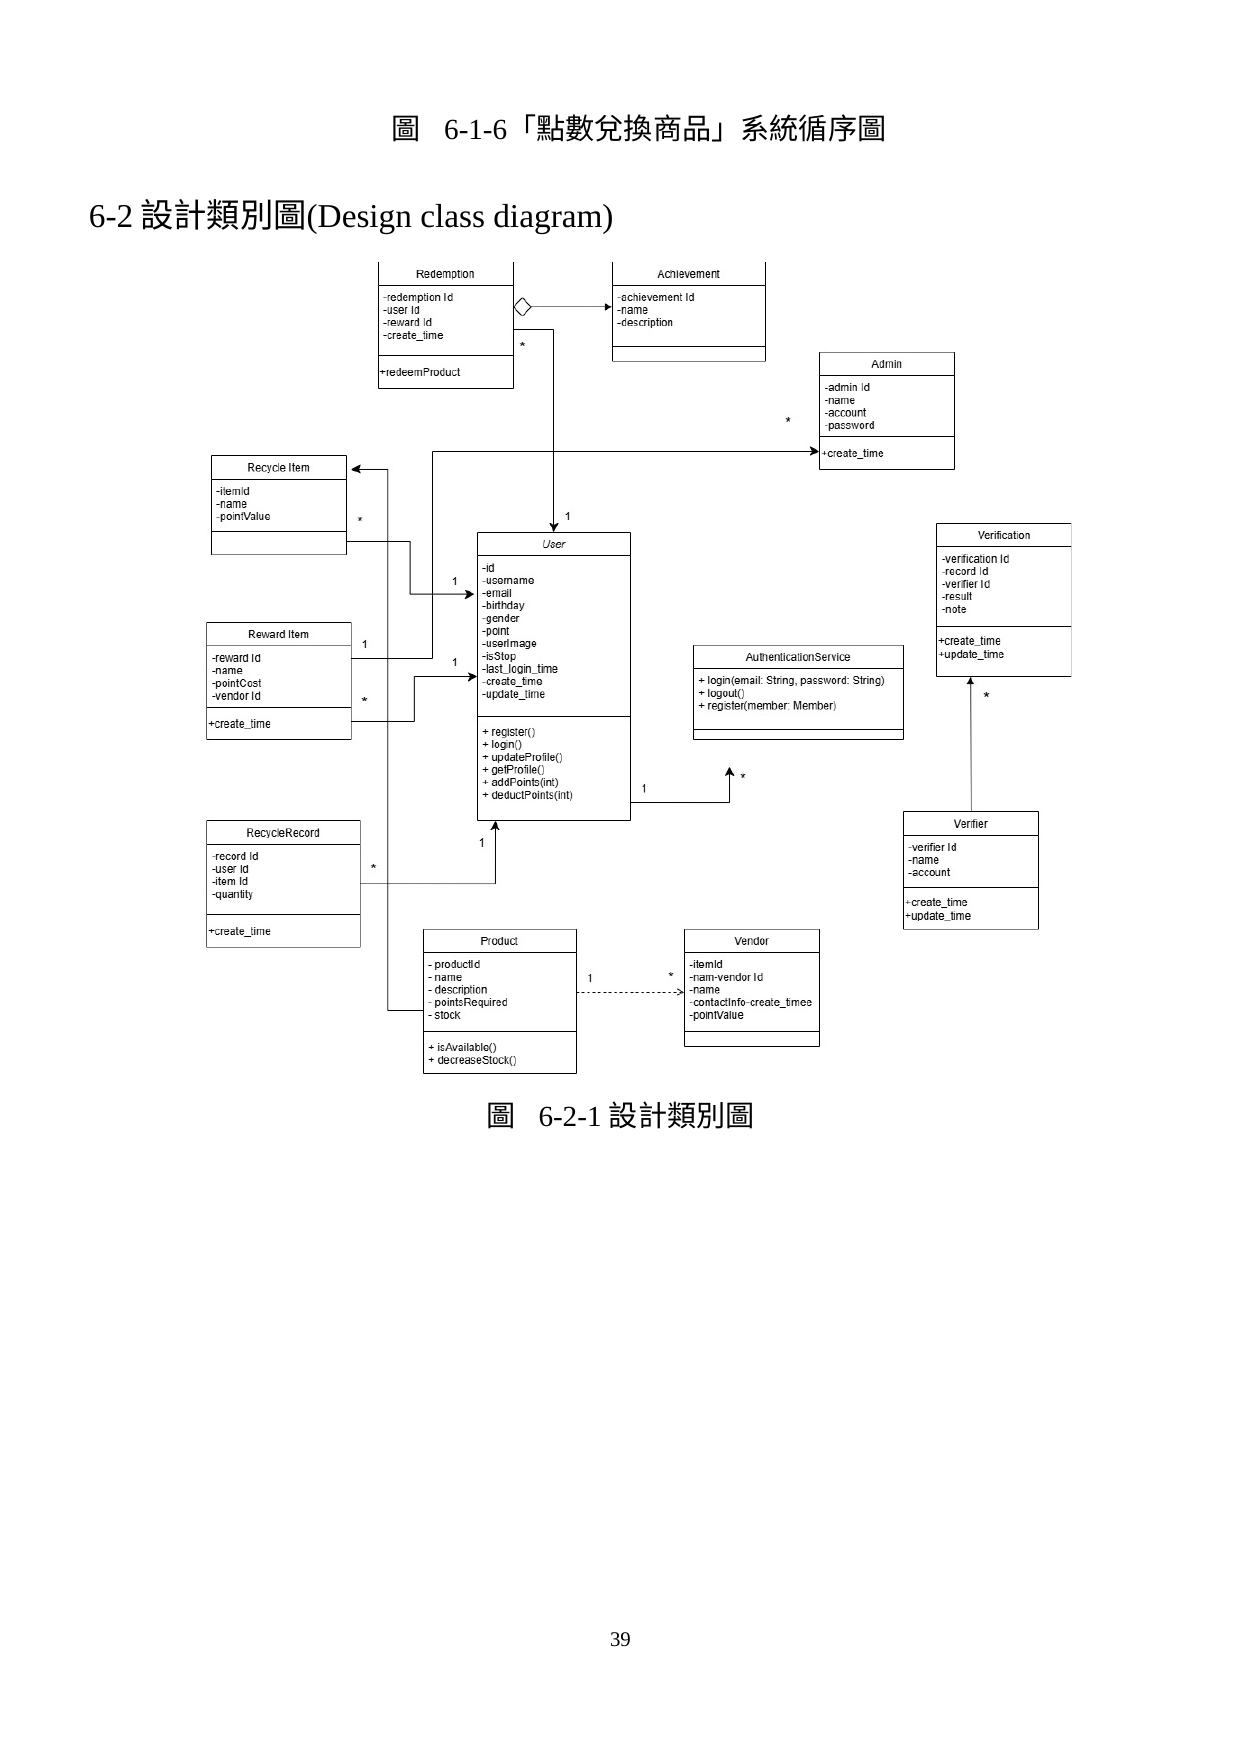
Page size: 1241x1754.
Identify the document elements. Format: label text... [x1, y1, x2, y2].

list 6-2設計類別圖(Design class diagram) [89, 189, 1152, 237]
text 圖 276-2-1 設計類別圖 [89, 1076, 1152, 1151]
text 圖 266-1-6「點數兌換商品」系統循序圖 [126, 89, 1152, 164]
picture [206, 262, 1072, 1076]
